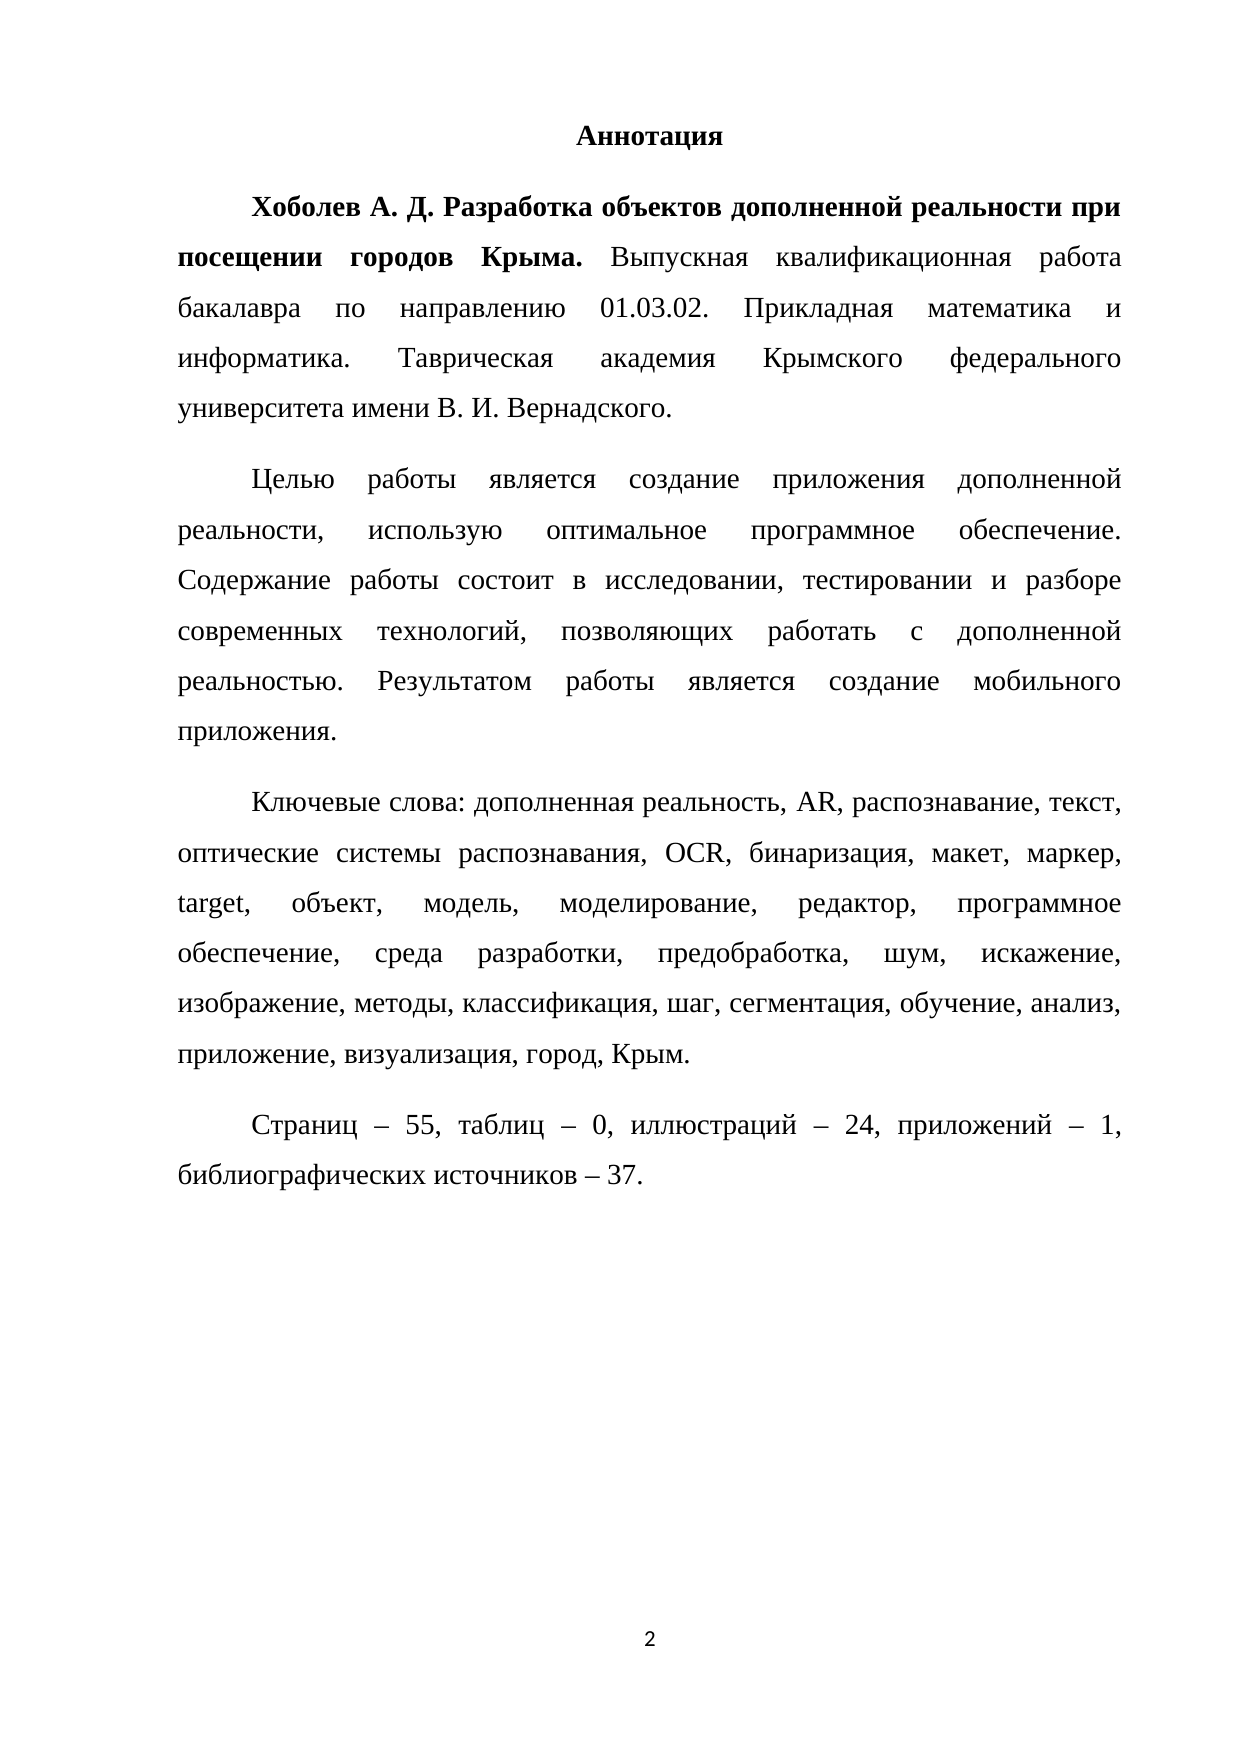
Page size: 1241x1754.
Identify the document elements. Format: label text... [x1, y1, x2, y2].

text Целью работы является создание приложения дополненной реальности, использую оптимальное программное обеспечение. Содержание работы состоит в исследовании, тестировании и разборе современных технологий, позволяющих работать с дополненной реальностью. Результатом работы является создание мобильного приложения. [177, 462, 1122, 747]
text Аннотация [177, 118, 1122, 152]
text Хоболев А. Д. Разработка объектов дополненной реальности при посещении городов Крыма. Выпускная квалификационная работа бакалавра по направлению 01.03.02. Прикладная математика и информатика. Таврическая академия Крымского федерального университета имени В. И. Вернадского. [177, 189, 1122, 424]
text Страниц – 55, таблиц – 0, иллюстраций – 24, приложений – 1, библиографических источников – 37. [177, 1107, 1122, 1191]
text Ключевые слова: дополненная реальность, AR, распознавание, текст, оптические системы распознавания, OCR, бинаризация, макет, маркер, target, объект, модель, моделирование, редактор, программное обеспечение, среда разработки, предобработка, шум, искажение, изображение, методы, классификация, шаг, сегментация, обучение, анализ, приложение, визуализация, город, Крым. [177, 784, 1122, 1069]
